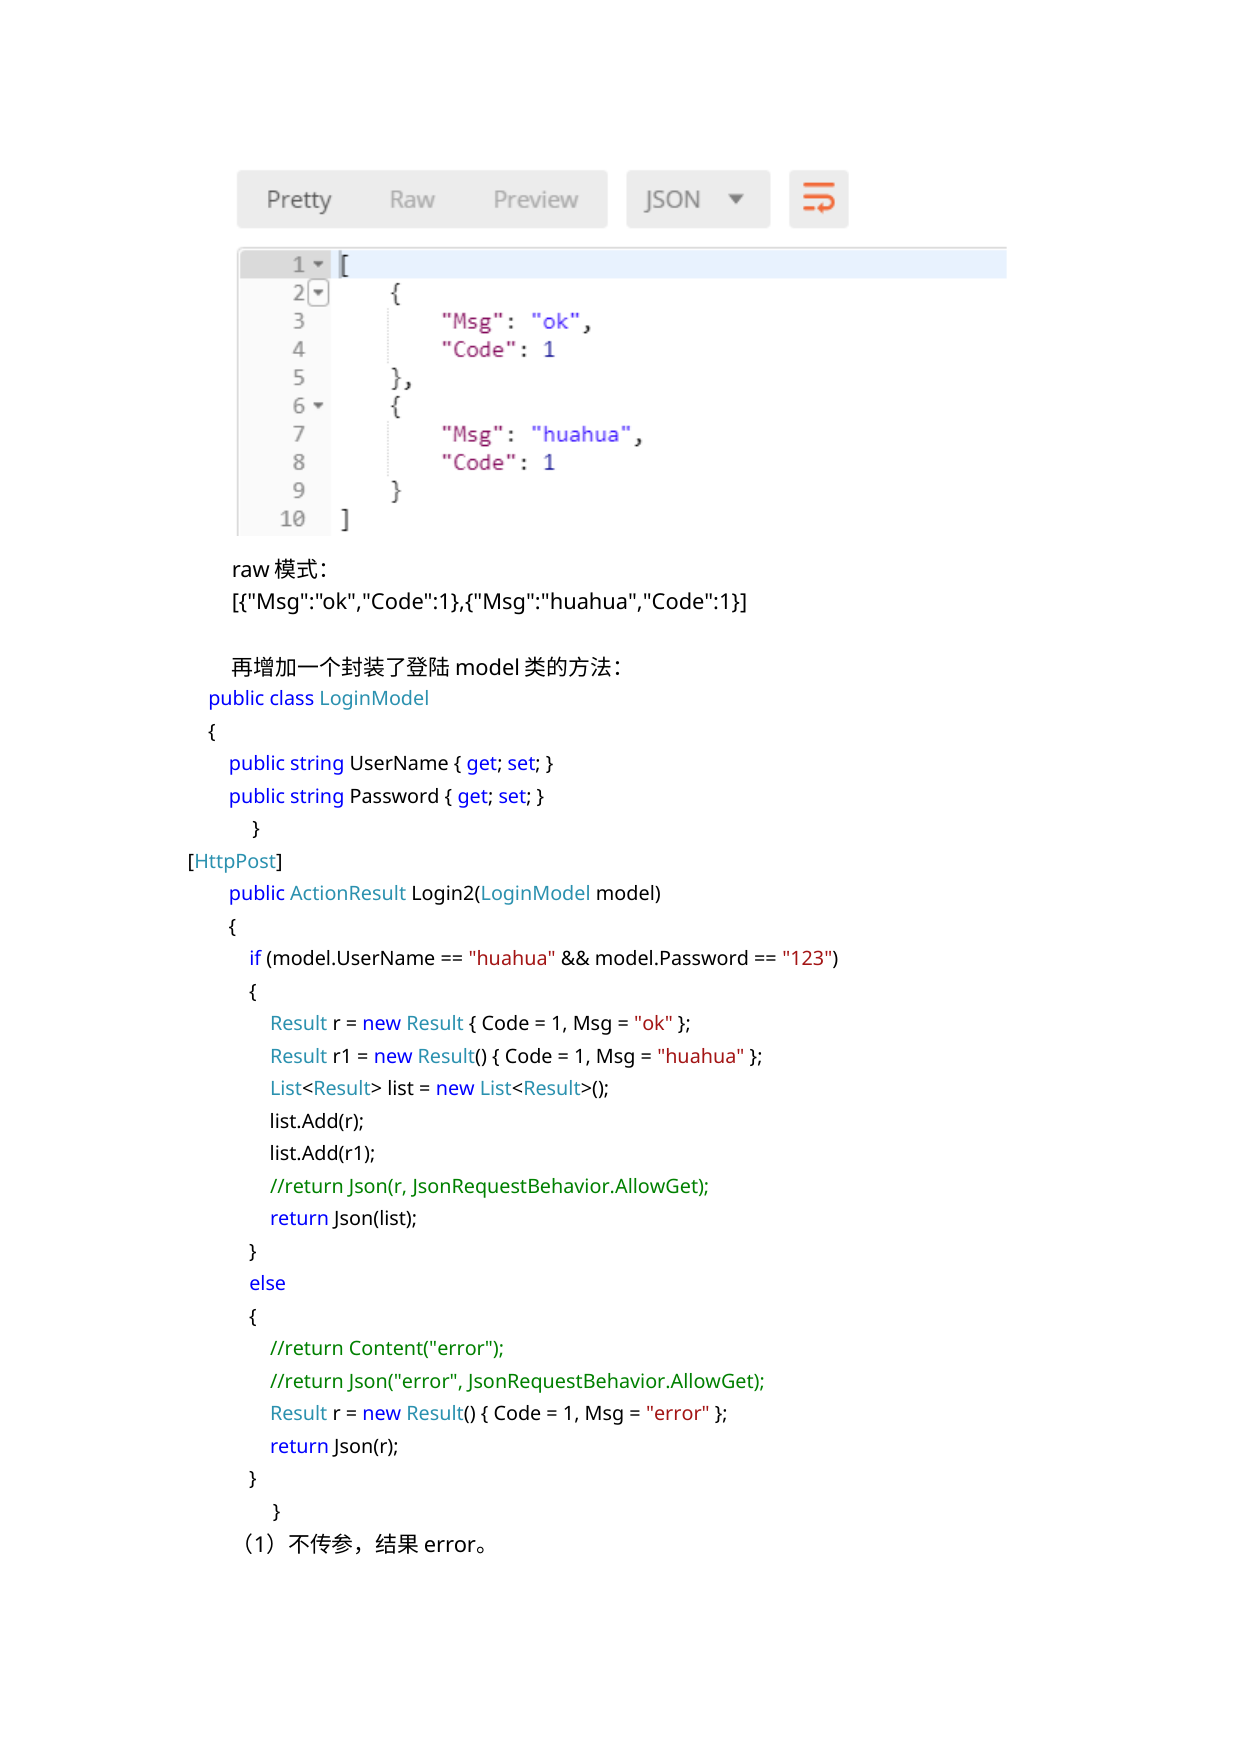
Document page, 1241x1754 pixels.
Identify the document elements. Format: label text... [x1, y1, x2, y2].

text //return Content("error"); [187, 1332, 1053, 1364]
text else [187, 1267, 1053, 1299]
picture [231, 162, 1007, 536]
text { [187, 1299, 1053, 1332]
text public string UserName { get; set; } [187, 747, 1053, 779]
text Result r = new Result { Code = 1, Msg = "ok" }; [187, 1007, 1053, 1039]
text return Json(r); [187, 1429, 1053, 1462]
text } [187, 1462, 1053, 1494]
text } [187, 1494, 1053, 1527]
text if (model.UserName == "huahua" && model.Password == "123") [187, 942, 1053, 974]
text Result r = new Result() { Code = 1, Msg = "error" }; [187, 1397, 1053, 1429]
text { [187, 974, 1053, 1007]
text public string Password { get; set; } [187, 779, 1053, 812]
text [HttpPost] [187, 844, 1053, 877]
text Result r1 = new Result() { Code = 1, Msg = "huahua" }; [187, 1039, 1053, 1072]
text 再增加一个封装了登陆model类的方法： [187, 649, 1053, 682]
text （1）不传参，结果error。 [187, 1527, 1053, 1559]
text public class LoginModel [187, 682, 1053, 714]
text } [187, 812, 1053, 844]
text list.Add(r1); [187, 1137, 1053, 1169]
text { [187, 714, 1053, 747]
text raw模式： [187, 552, 1053, 584]
text return Json(list); [187, 1202, 1053, 1234]
text [{"Msg":"ok","Code":1},{"Msg":"huahua","Code":1}] [187, 584, 1053, 617]
text } [187, 1234, 1053, 1267]
text List<Result> list = new List<Result>(); [187, 1072, 1053, 1104]
text //return Json(r, JsonRequestBehavior.AllowGet); [187, 1169, 1053, 1202]
text public ActionResult Login2(LoginModel model) [187, 877, 1053, 909]
text list.Add(r); [187, 1104, 1053, 1137]
text //return Json("error", JsonRequestBehavior.AllowGet); [187, 1364, 1053, 1397]
text { [187, 909, 1053, 942]
